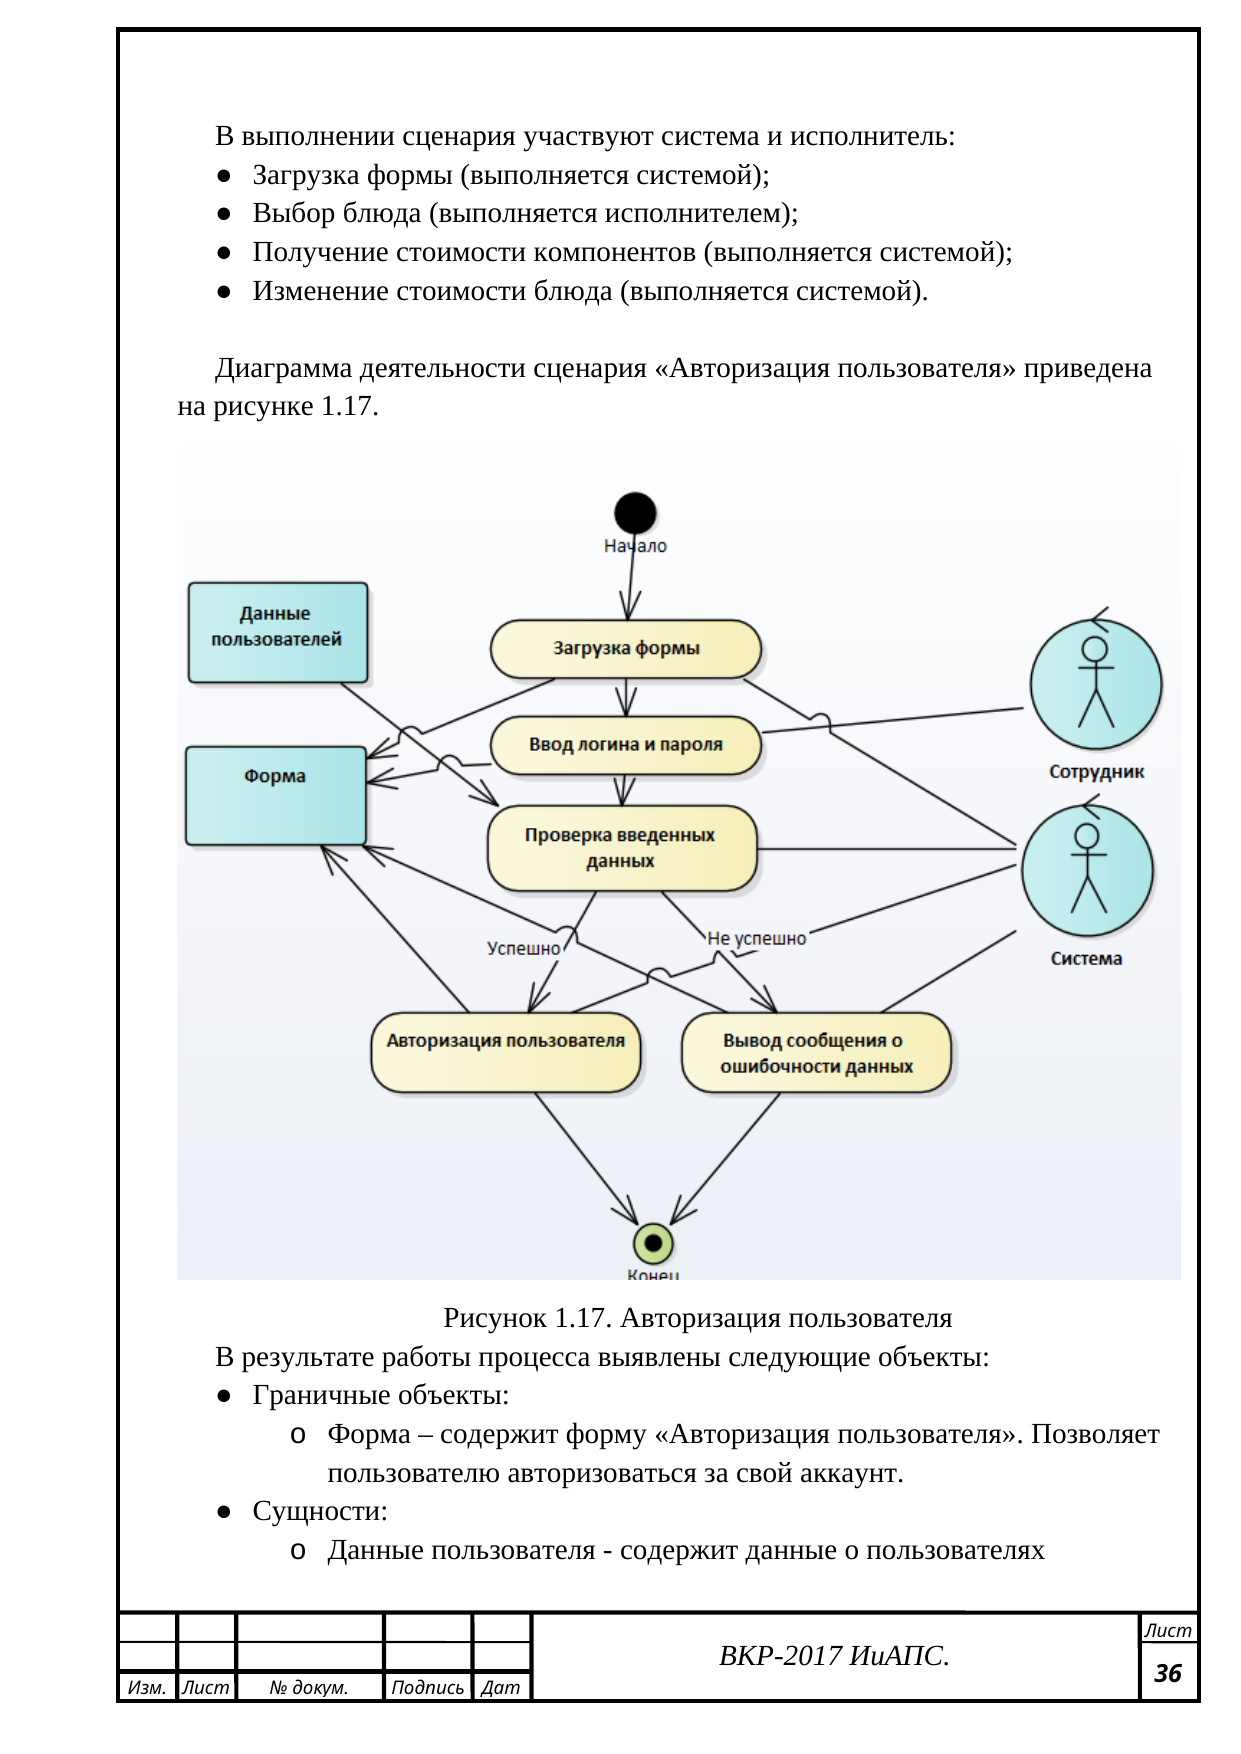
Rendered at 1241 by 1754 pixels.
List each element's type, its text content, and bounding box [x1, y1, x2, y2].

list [290, 1532, 1181, 1566]
text В выполнении сценария участвуют система и исполнитель: [215, 118, 1181, 152]
list Загрузка формы (выполняется системой); [215, 157, 1181, 190]
list Получение стоимости компонентов (выполняется системой); [215, 234, 1181, 268]
text Рисунок 1.17. Авторизация пользователя [215, 1300, 1181, 1334]
text В результате работы процесса выявлены следующие объекты: [215, 1339, 1181, 1372]
list Выбор блюда (выполняется исполнителем); [215, 195, 1181, 229]
list Изменение стоимости блюда (выполняется системой). [215, 273, 1181, 306]
text Диаграмма деятельности сценария «Авторизация пользователя» приведена на рисунке 1.17. [177, 350, 1181, 422]
list Сущности: [215, 1493, 1181, 1527]
list Граничные объекты: [215, 1377, 1181, 1411]
picture [177, 443, 1182, 1280]
list Форма – содержит форму «Авторизация пользователя». Позволяет пользователю авторизоваться за свой аккаунт. [290, 1416, 1181, 1488]
